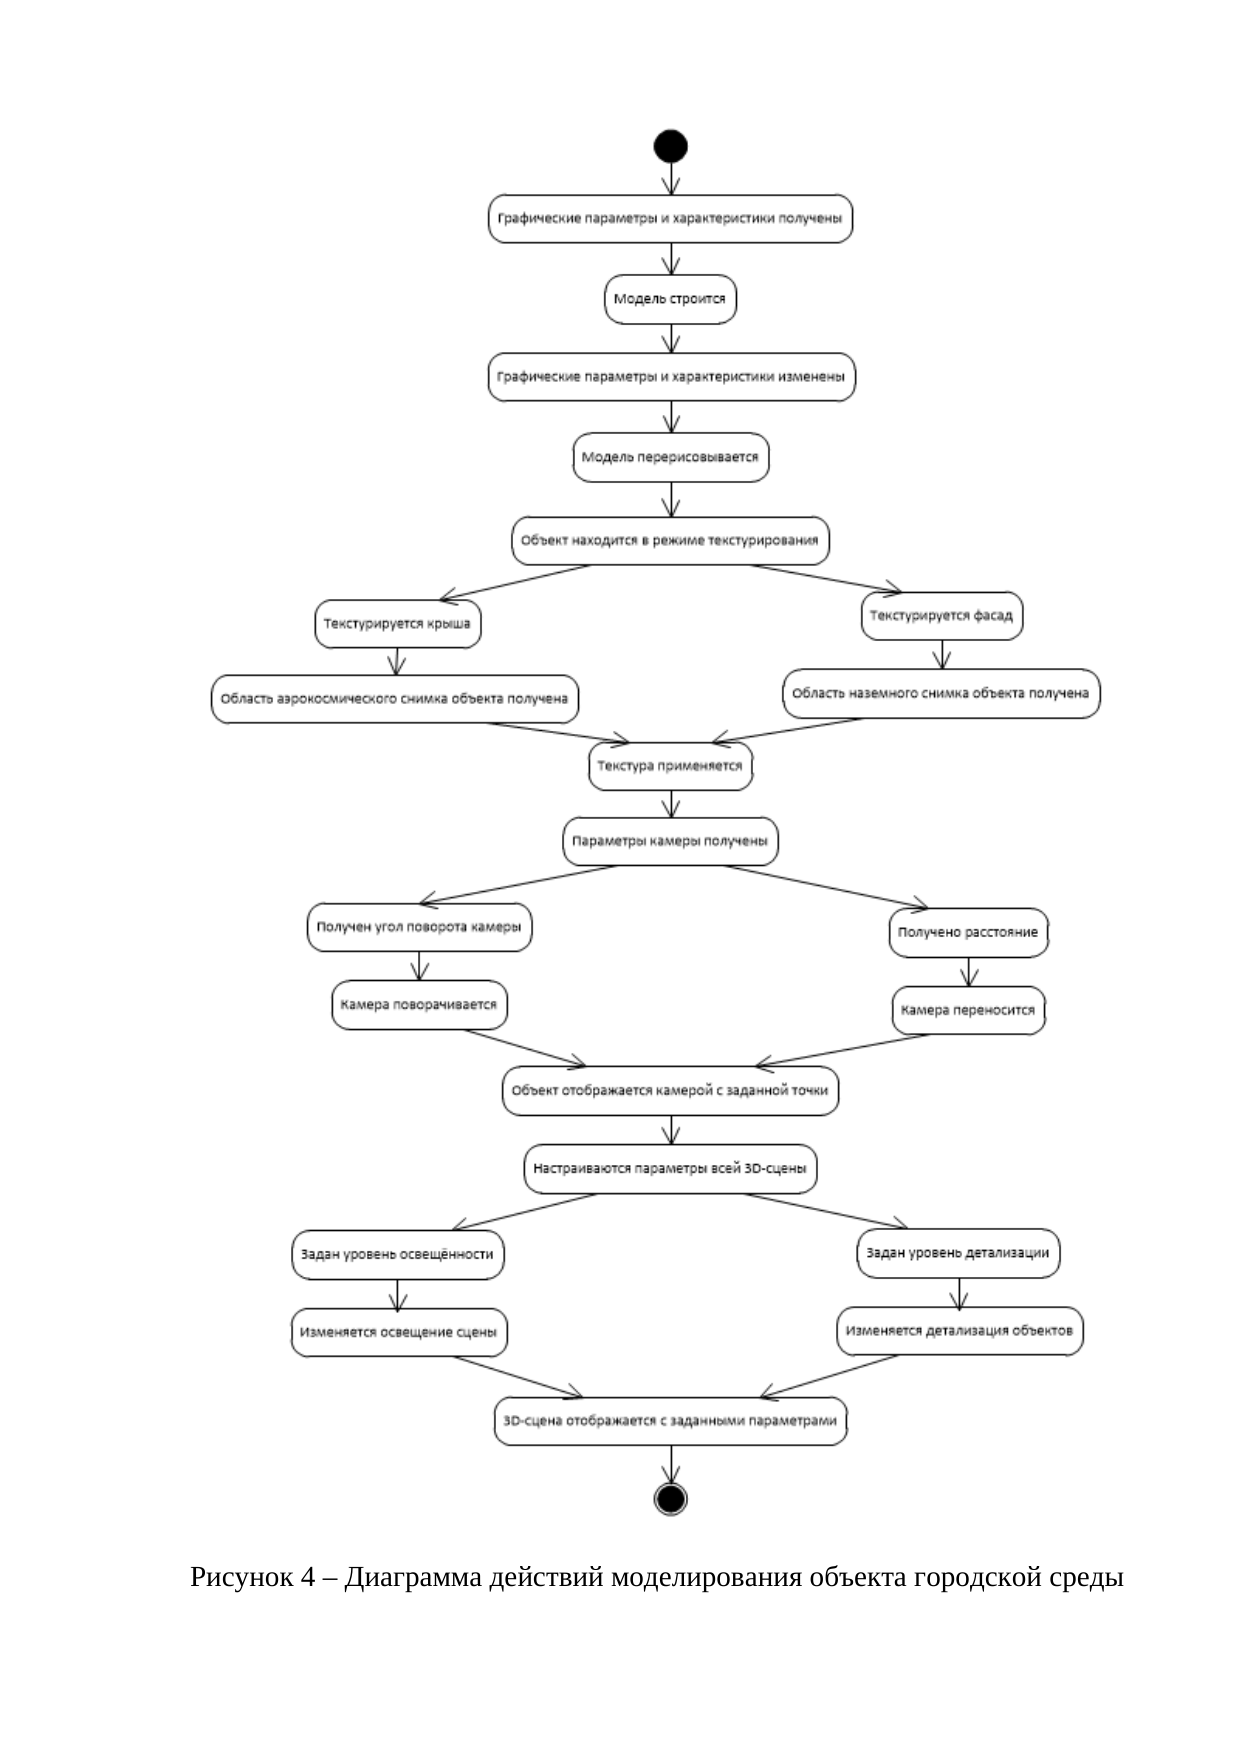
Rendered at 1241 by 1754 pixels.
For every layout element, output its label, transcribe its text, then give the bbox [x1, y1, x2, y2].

text Рисунок 4 – Диаграмма действий моделирования объекта городской среды [162, 1559, 1152, 1593]
picture [208, 118, 1106, 1526]
